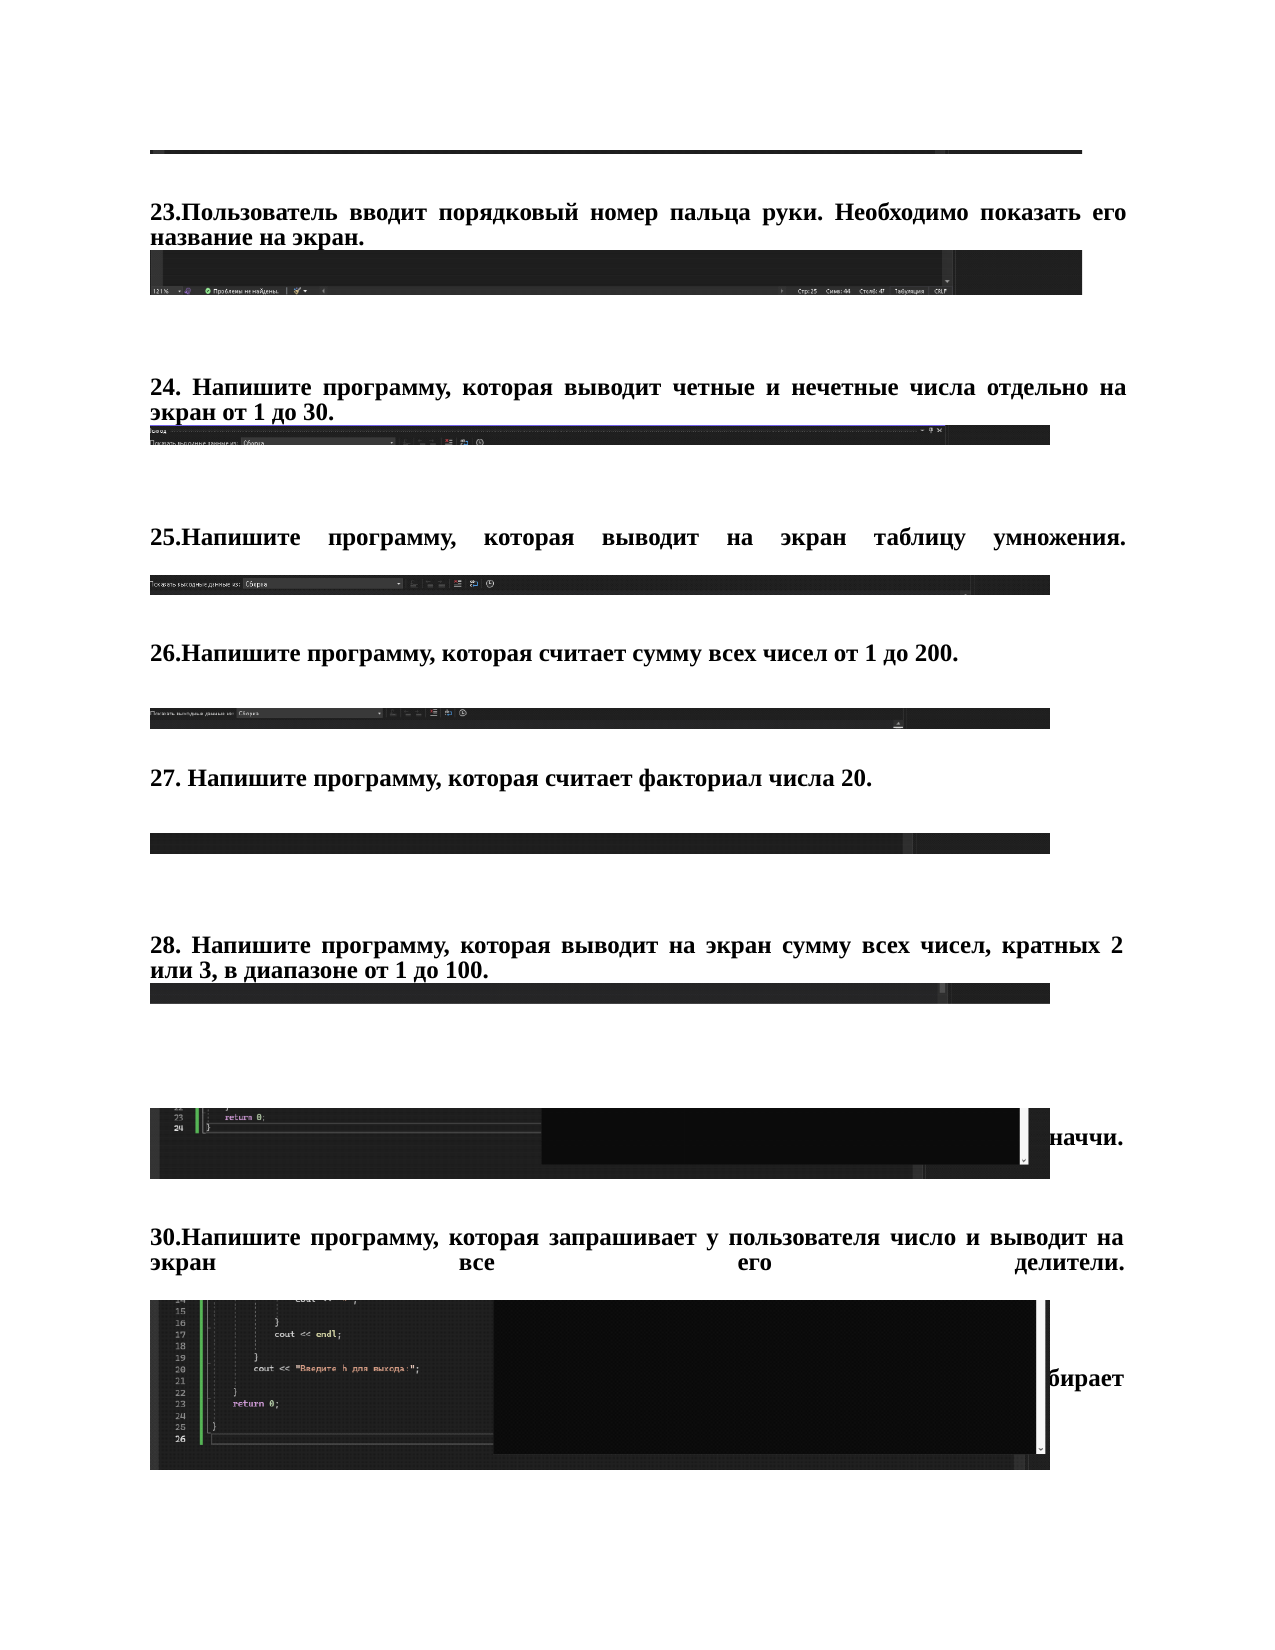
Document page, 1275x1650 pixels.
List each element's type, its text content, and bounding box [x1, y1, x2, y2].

text 24. Напишите программу, которая выводит четные и нечетные числа отдельно на экран от 1 до 30. [150, 375, 1127, 425]
text 23.Пользователь вводит порядковый номер пальца руки. Необходимо показать его название на экран. [150, 150, 1127, 250]
text 29.Напишите программу, которая выводит на экран первые 10 чисел Фибоначчи. 30.Напишите программу, которая запрашивает у пользователя число и выводит на экран все его делители. [150, 1125, 1125, 1300]
text 28. Напишите программу, которая выводит на экран сумму всех чисел, кратных 2 или 3, в диапазоне от 1 до 100. [150, 933, 1125, 983]
text 25.Напишите программу, которая выводит на экран таблицу умножения. [150, 525, 1127, 575]
text 31.Нарисовать равнобедренную трапецию и квадрат из символов *. Высоту выбирает пользователь. [150, 1317, 1125, 1492]
text 26.Напишите программу, которая считает сумму всех чисел от 1 до 200. [150, 592, 1127, 667]
text 27. Напишите программу, которая считает факториал числа 20. [150, 767, 1125, 792]
